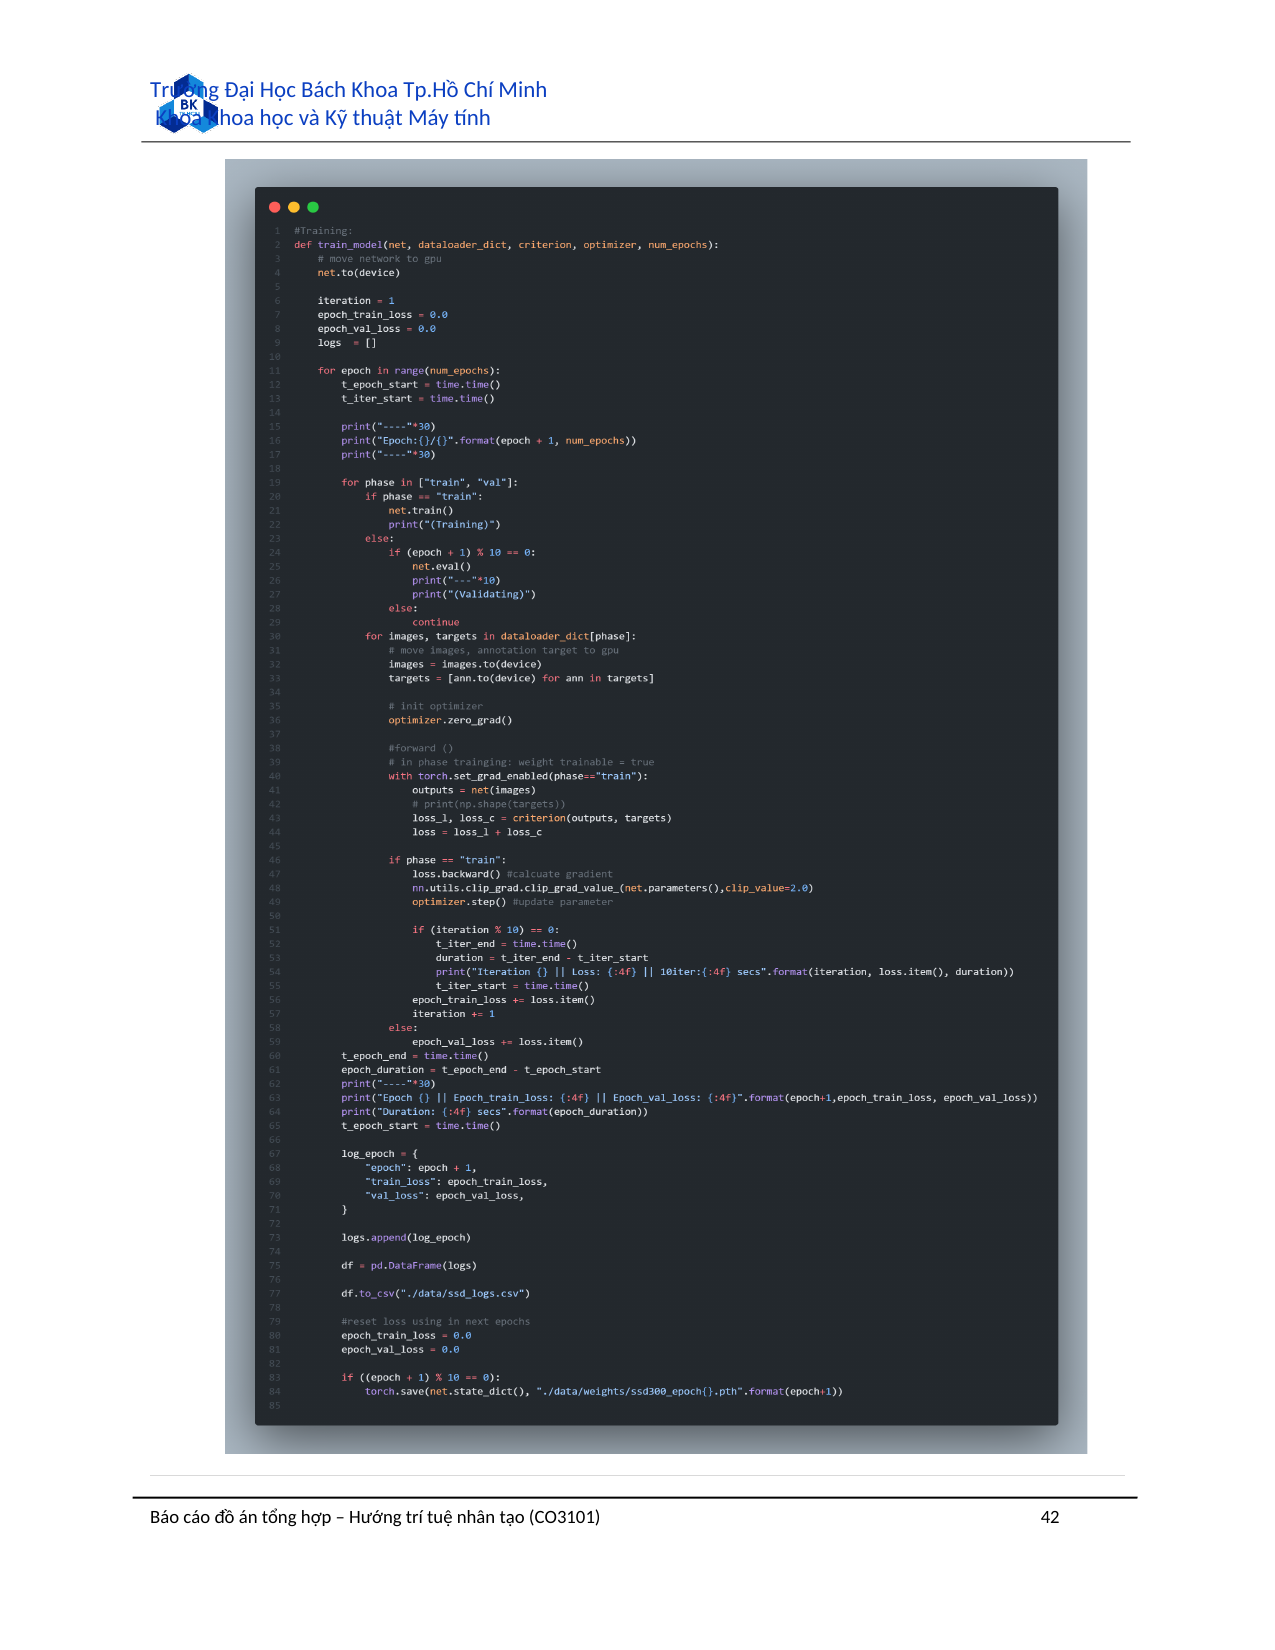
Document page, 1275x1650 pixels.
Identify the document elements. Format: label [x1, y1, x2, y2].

picture [225, 159, 1088, 1454]
picture [214, 112, 218, 123]
picture [158, 72, 218, 134]
